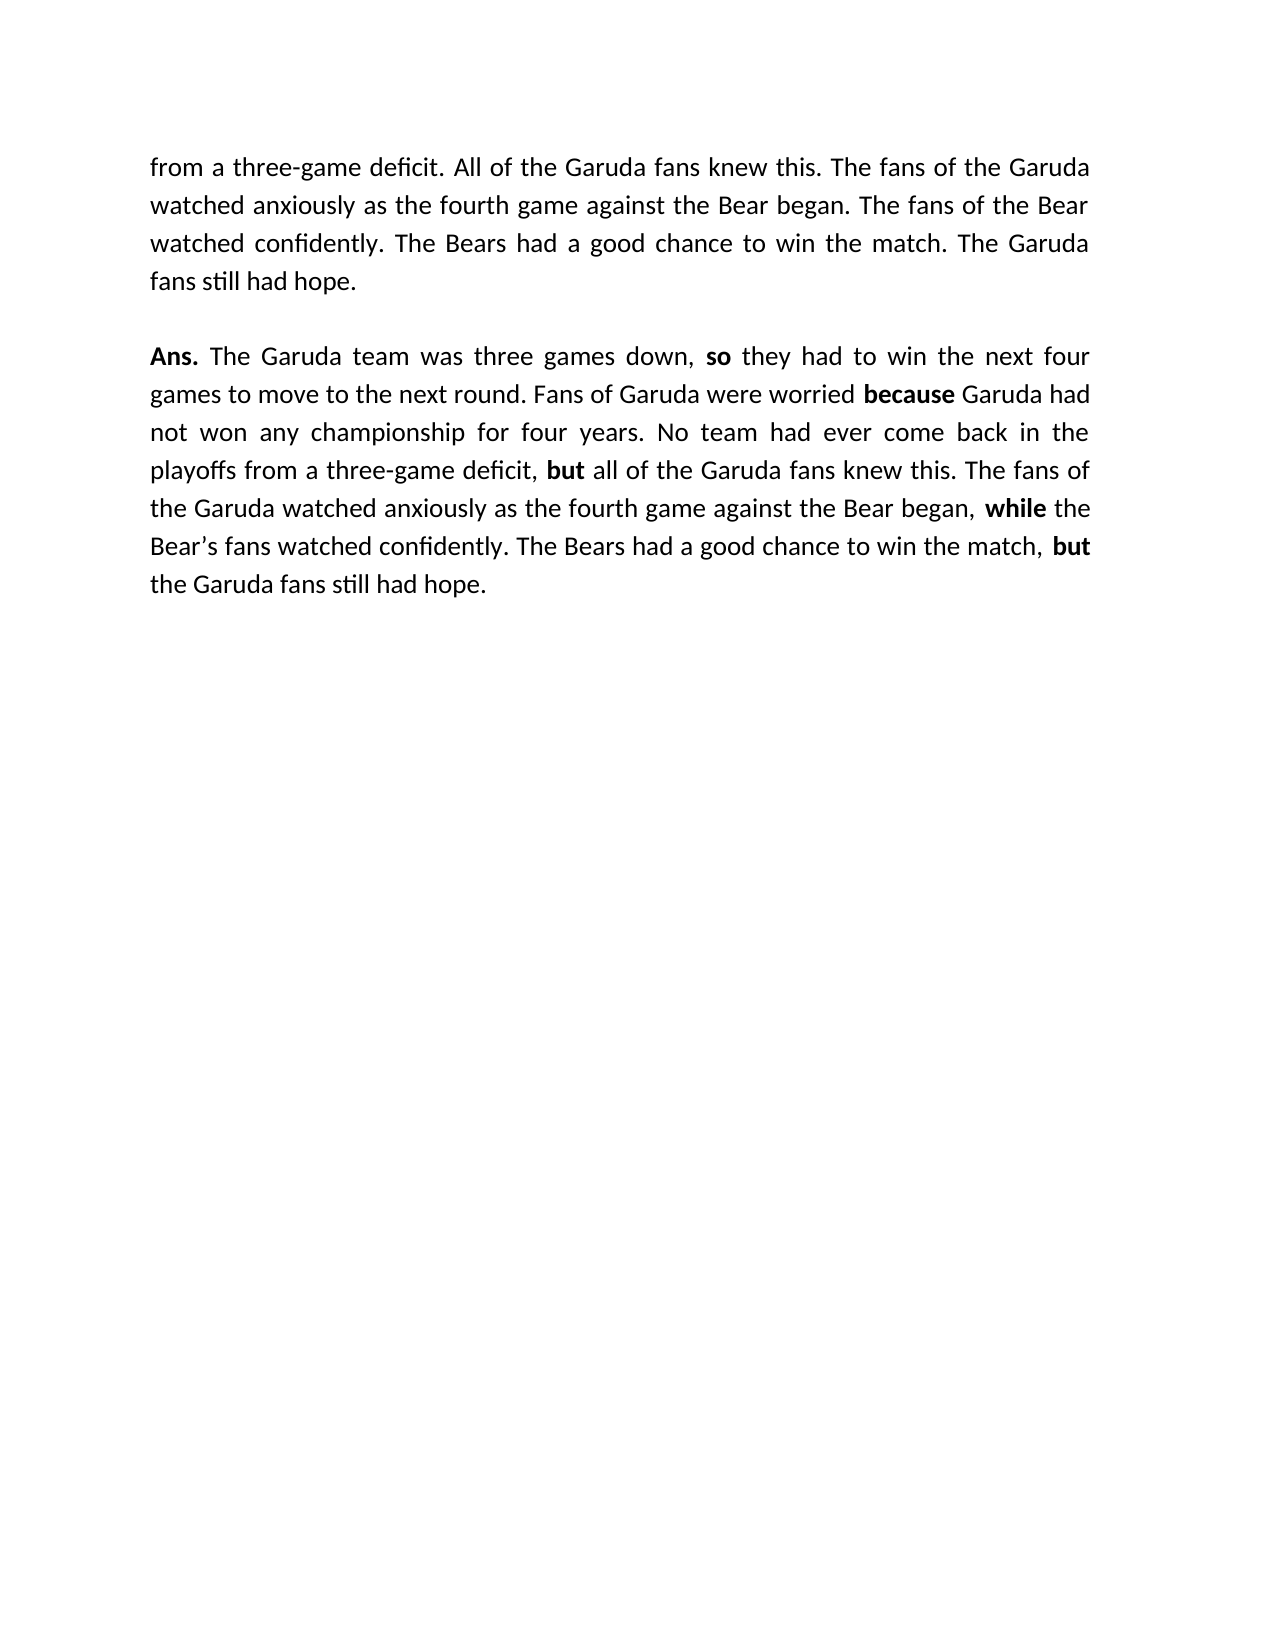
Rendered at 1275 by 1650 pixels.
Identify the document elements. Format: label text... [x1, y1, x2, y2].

text Ans. The Garuda team was three games down, so they had to win the next four games to move to the next round. Fans of Garuda were worried because Garuda had not won any championship for four years. No team had ever come back in the playoffs from a three-game deficit, but all of the Garuda fans knew this. The fans of the Garuda watched anxiously as the fourth game against the Bear began, while the Bear’s fans watched confidently. The Bears had a good chance to win the match, but the Garuda fans still had hope. [150, 339, 1091, 600]
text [150, 150, 1091, 297]
